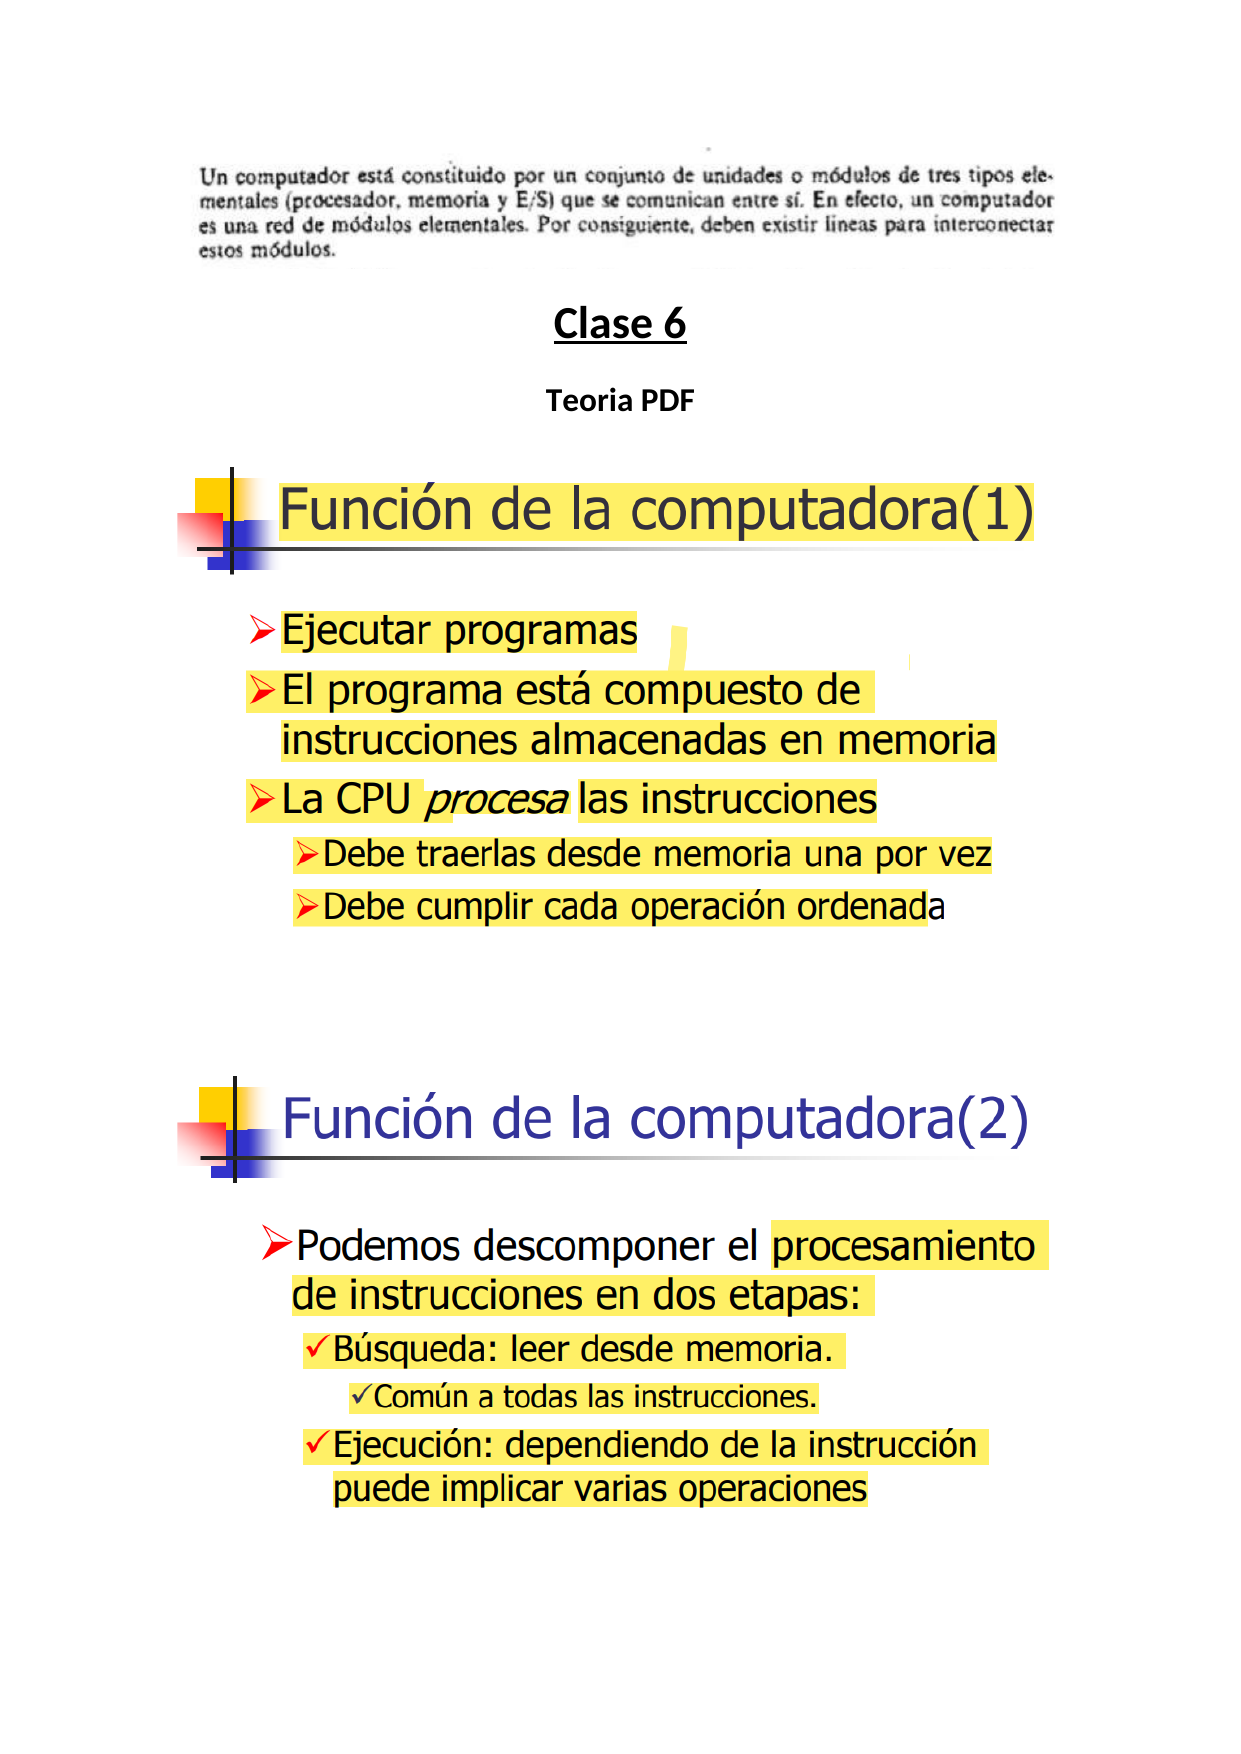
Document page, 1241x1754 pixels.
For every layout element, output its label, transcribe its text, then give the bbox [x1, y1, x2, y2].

picture [177, 446, 1063, 959]
text Teoria PDF [177, 379, 1063, 420]
picture [177, 147, 1063, 269]
text Clase 6 [177, 294, 1063, 350]
picture [177, 1051, 1063, 1525]
